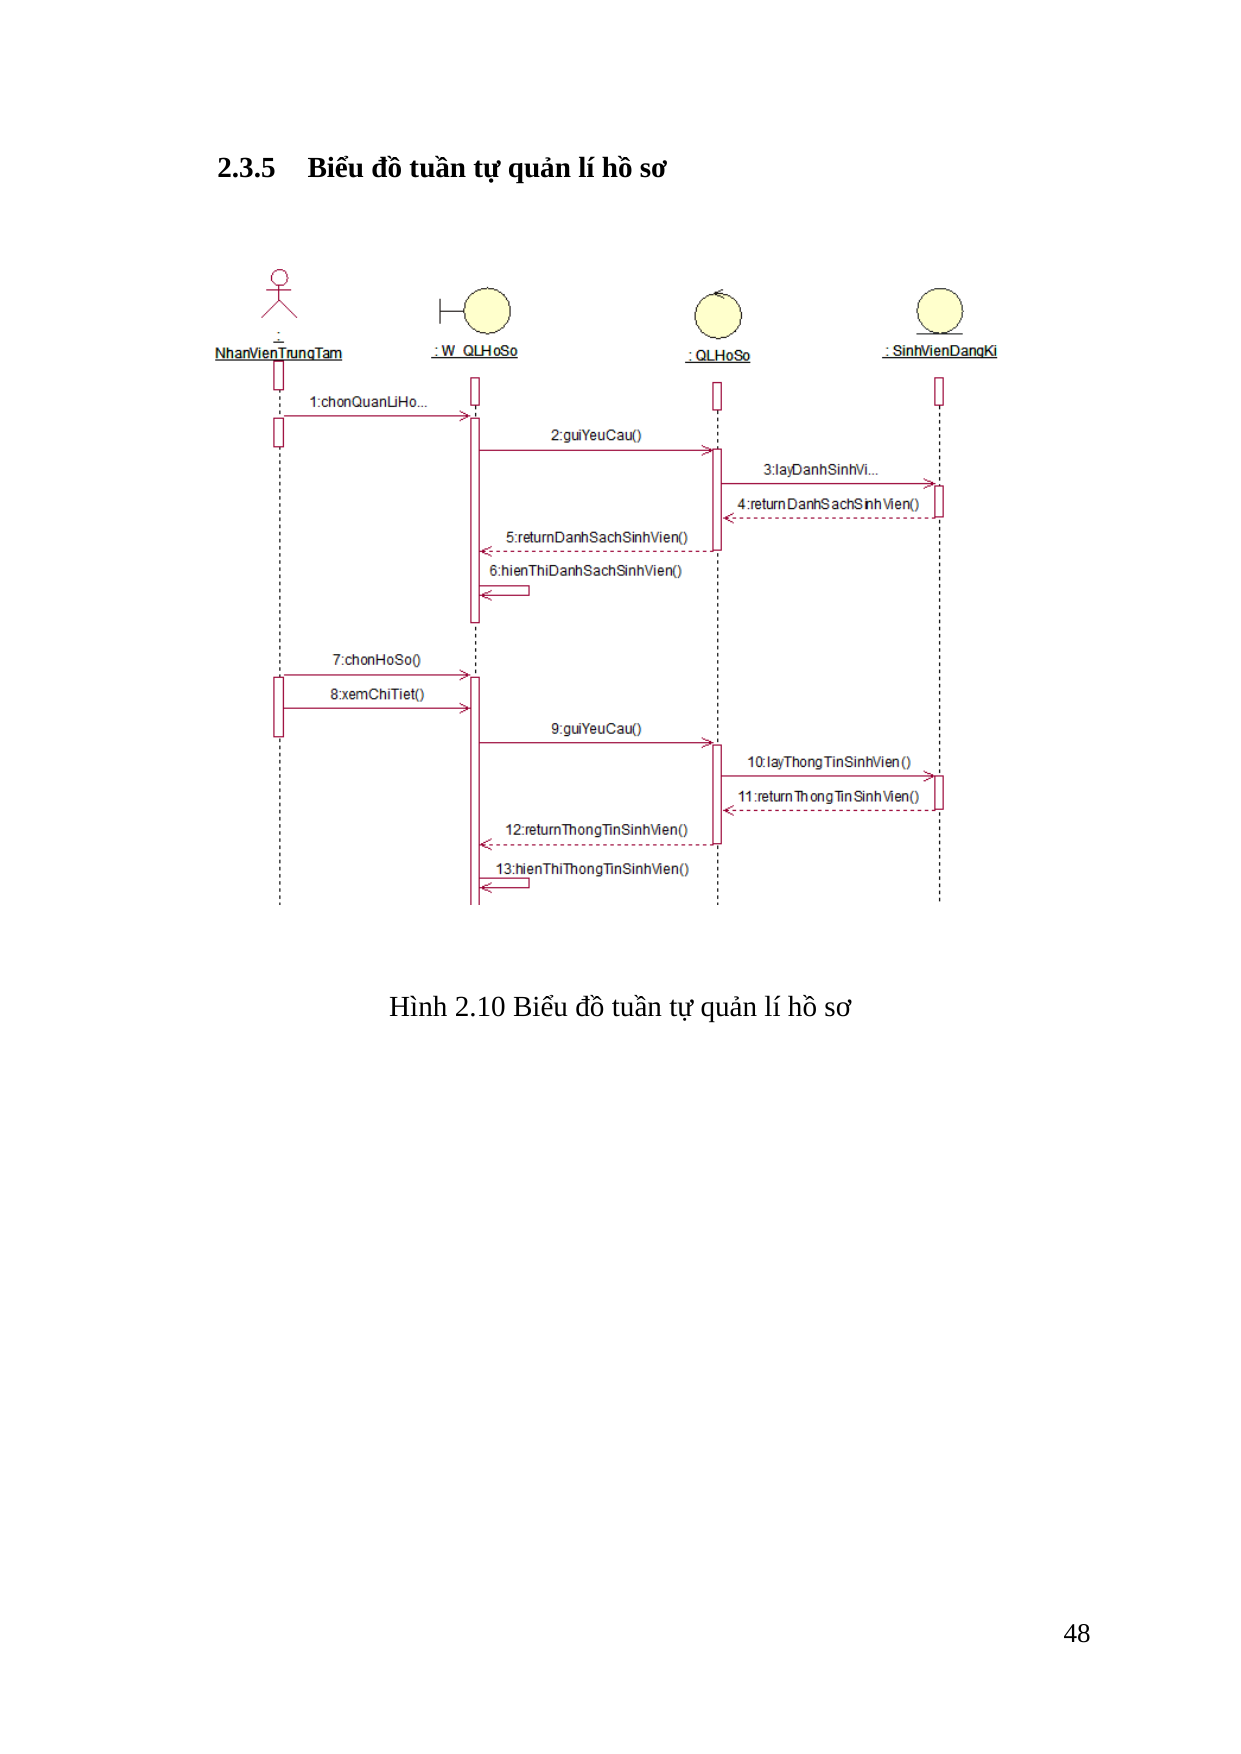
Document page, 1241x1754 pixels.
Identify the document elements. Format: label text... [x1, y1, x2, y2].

text Hình 2.10 Biểu đồ tuần tự quản lí hồ sơ [150, 989, 1090, 1023]
list Biểu đồ tuần tự quản lí hồ sơ [217, 150, 1090, 183]
picture [150, 268, 1091, 905]
